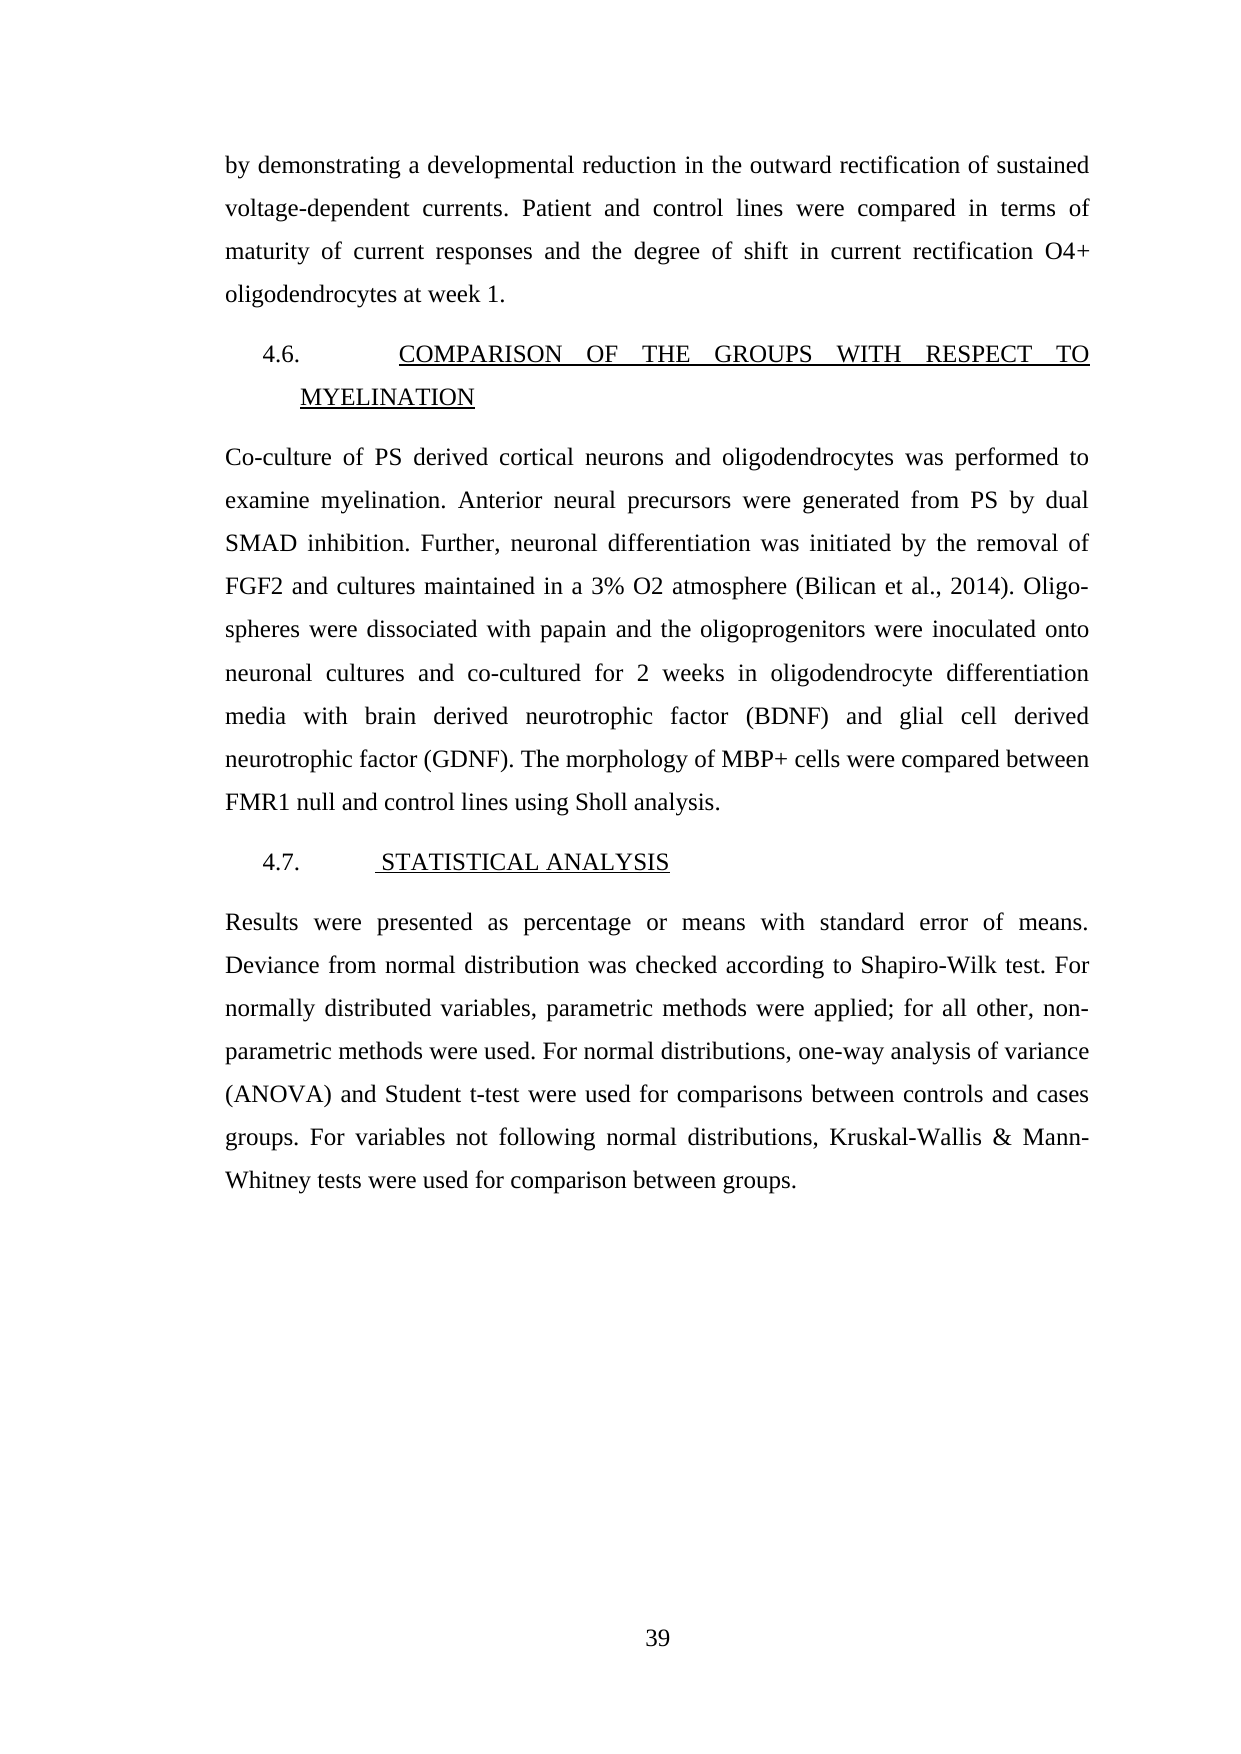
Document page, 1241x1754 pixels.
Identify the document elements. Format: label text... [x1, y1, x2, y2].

text Co-culture of PS derived cortical neurons and oligodendrocytes was performed to examine myelination. Anterior neural precursors were generated from PS by dual SMAD inhibition. Further, neuronal differentiation was initiated by the removal of FGF2 and cultures maintained in a 3% O2 atmosphere (Bilican et al., 2014). Oligo-spheres were dissociated with papain and the oligoprogenitors were inoculated onto neuronal cultures and co-cultured for 2 weeks in oligodendrocyte differentiation media with brain derived neurotrophic factor (BDNF) and glial cell derived neurotrophic factor (GDNF). The morphology of MBP+ cells were compared between FMR1 null and control lines using Sholl analysis. [225, 442, 1090, 816]
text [225, 150, 1090, 308]
list COMPARISON OF THE GROUPS WITH RESPECT TO MYELINATION [262, 339, 1090, 411]
text Results were presented as percentage or means with standard error of means. Deviance from normal distribution was checked according to Shapiro-Wilk test. For normally distributed variables, parametric methods were applied; for all other, non-parametric methods were used. For normal distributions, one-way analysis of variance (ANOVA) and Student t-test were used for comparisons between controls and cases groups. For variables not following normal distributions, Kruskal-Wallis & Mann-Whitney tests were used for comparison between groups. [225, 907, 1090, 1194]
list STATISTICAL ANALYSIS [262, 847, 1090, 876]
